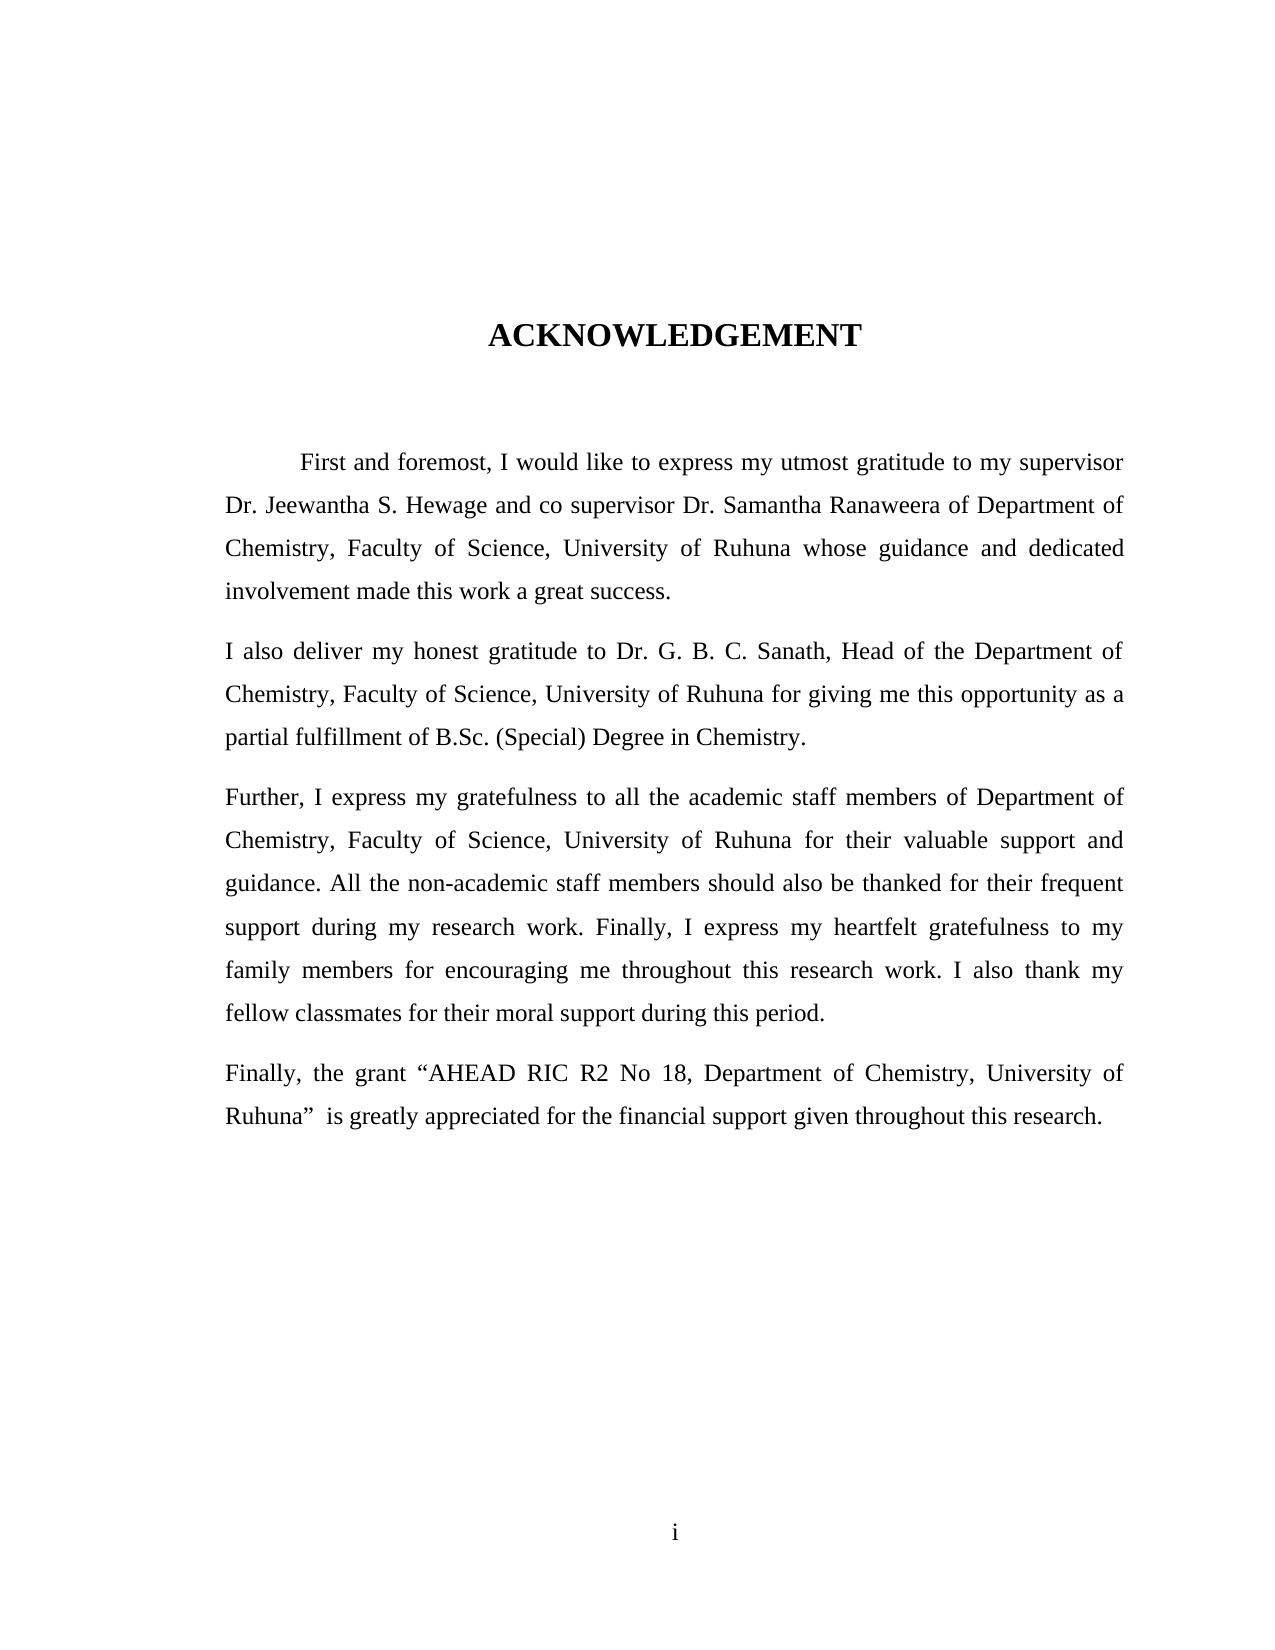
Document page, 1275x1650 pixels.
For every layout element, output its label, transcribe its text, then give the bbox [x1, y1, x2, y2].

text I also deliver my honest gratitude to Dr. G. B. C. Sanath, Head of the Department of Chemistry, Faculty of Science, University of Ruhuna for giving me this opportunity as a partial fulfillment of B.Sc. (Special) Degree in Chemistry. [225, 636, 1125, 751]
text First and foremost, I would like to express my utmost gratitude to my supervisor Dr. Jeewantha S. Hewage and co supervisor Dr. Samantha Ranaweera of Department of Chemistry, Faculty of Science, University of Ruhuna whose guidance and dedicated involvement made this work a great success. [225, 447, 1125, 605]
text Finally, the grant “AHEAD RIC R2 No 18, Department of Chemistry, University of Ruhuna” is greatly appreciated for the financial support given throughout this research. [225, 1058, 1125, 1129]
text ACKNOWLEDGEMENT [225, 316, 1125, 354]
text Further, I express my gratefulness to all the academic staff members of Department of Chemistry, Faculty of Science, University of Ruhuna for their valuable support and guidance. All the non-academic staff members should also be thanked for their frequent support during my research work. Finally, I express my heartfelt gratefulness to my family members for encouraging me throughout this research work. I also thank my fellow classmates for their moral support during this period. [225, 782, 1125, 1027]
